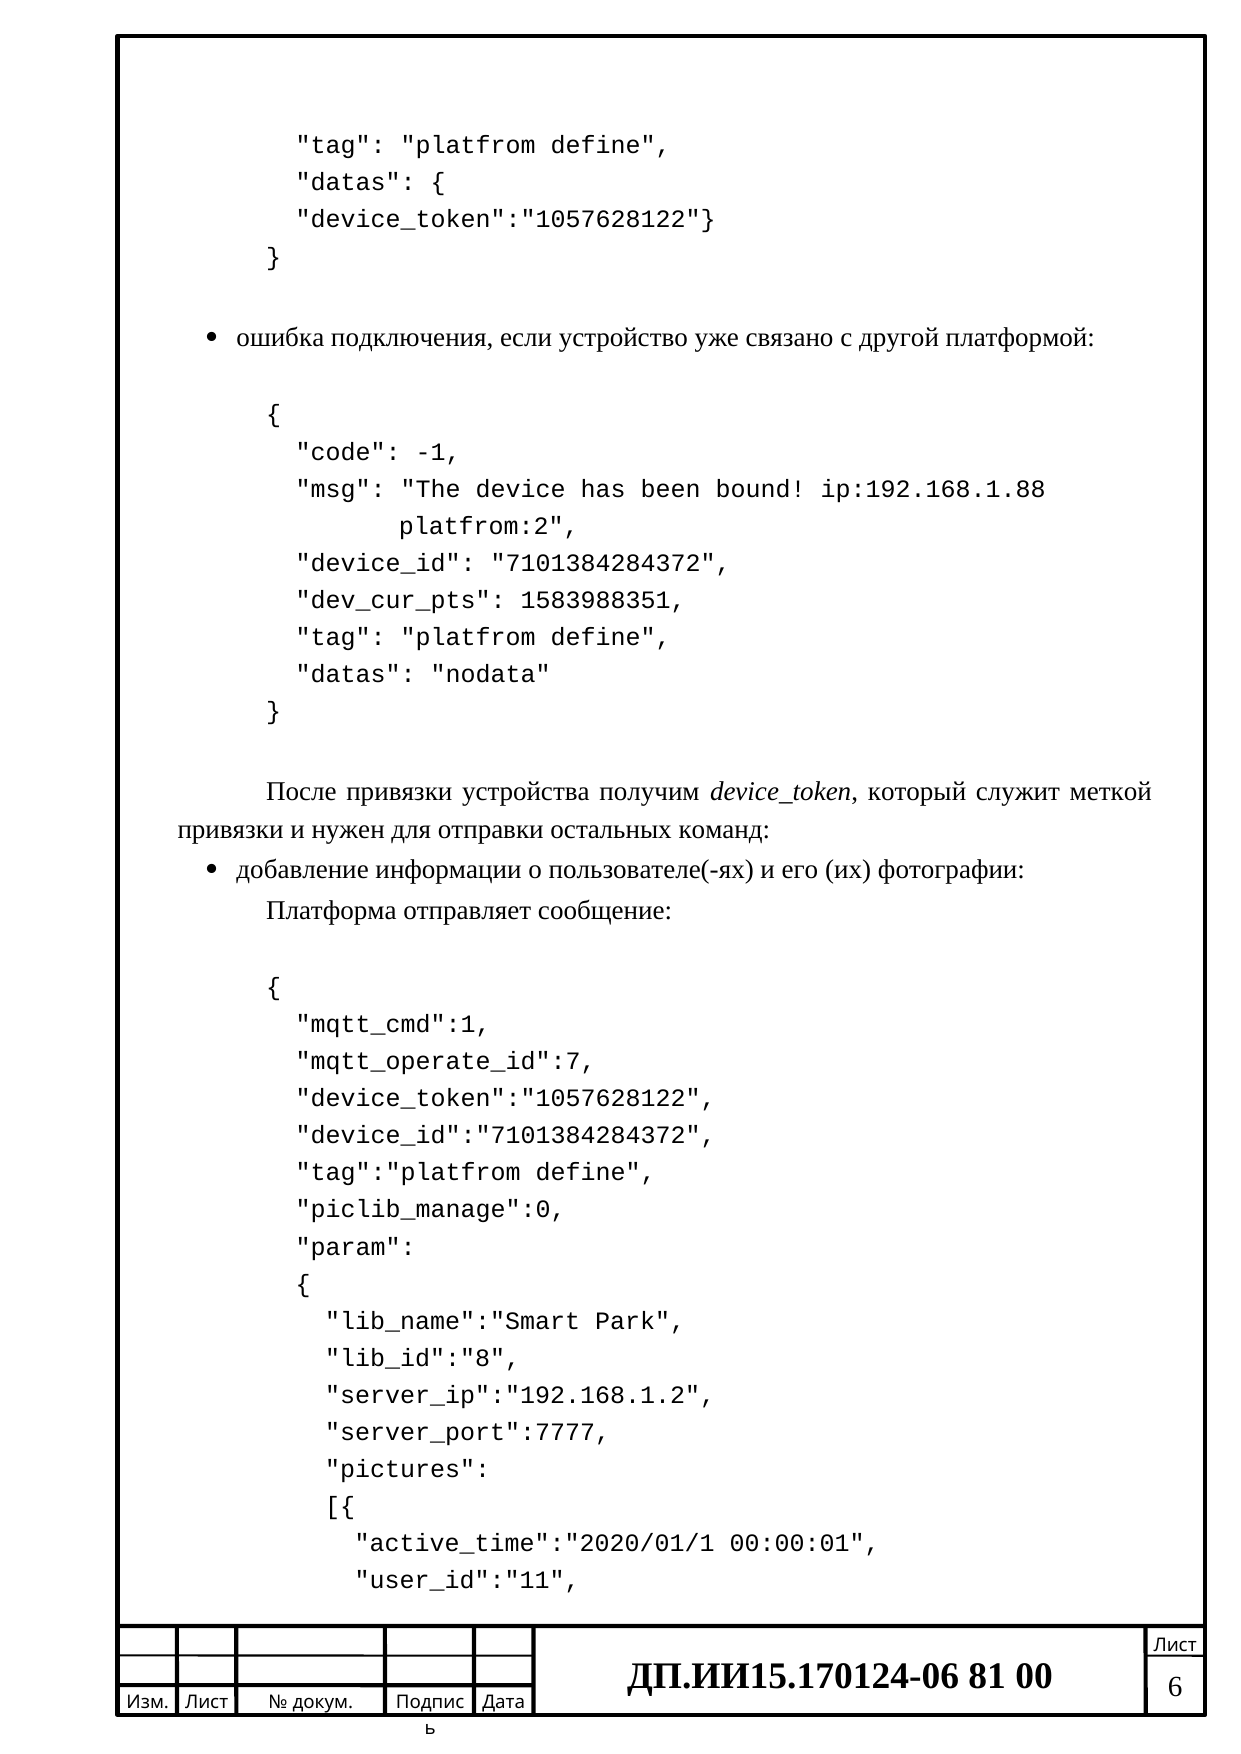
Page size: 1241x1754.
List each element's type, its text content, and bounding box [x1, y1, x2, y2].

text "device_token":"1057628122", [177, 1086, 1152, 1114]
text "datas": { [177, 170, 1152, 198]
text } [266, 699, 1152, 727]
text "tag": "platfrom define", [177, 133, 1152, 161]
text "code": -1, [162, 439, 1152, 467]
text "server_ip":"192.168.1.2", [177, 1382, 1152, 1411]
text Платформа отправляет сообщение: [177, 894, 1152, 925]
list ошибка подключения, если устройство уже связано с другой платформой: [207, 321, 1152, 352]
text "device_token":"1057628122"} [177, 207, 1152, 235]
text "pictures": [177, 1457, 1152, 1485]
text "msg": "The device has been bound! ip:192.168.1.88 [162, 476, 1152, 504]
text "active_time":"2020/01/1 00:00:01", [177, 1531, 1152, 1559]
text { [177, 974, 1152, 1003]
text "tag":"platfrom define", [177, 1160, 1152, 1188]
text "piclib_manage":0, [177, 1197, 1152, 1225]
text После привязки устройства получим device_token, который служит меткой привязки и нужен для отправки остальных команд: [177, 775, 1152, 844]
text "lib_id":"8", [177, 1345, 1152, 1374]
text "datas": "nodata" [162, 662, 1152, 690]
text { [177, 1271, 1152, 1299]
text "param": [177, 1234, 1152, 1262]
text } [266, 244, 1152, 272]
text "mqtt_operate_id":7, [177, 1049, 1152, 1077]
list добавление информации о пользователе(-ях) и его (их) фотографии: [207, 853, 1152, 884]
text "mqtt_cmd":1, [177, 1012, 1152, 1040]
text { [266, 402, 1152, 430]
text "dev_cur_pts": 1583988351, [162, 587, 1152, 616]
text "server_port":7777, [177, 1419, 1152, 1448]
text "device_id":"7101384284372", [177, 1123, 1152, 1151]
text "tag": "platfrom define", [162, 624, 1152, 653]
text "device_id": "7101384284372", [162, 550, 1152, 579]
text "user_id":"11", [177, 1568, 1152, 1596]
text "lib_name":"Smart Park", [177, 1308, 1152, 1337]
text platfrom:2", [162, 513, 1152, 542]
text [{ [177, 1494, 1152, 1522]
